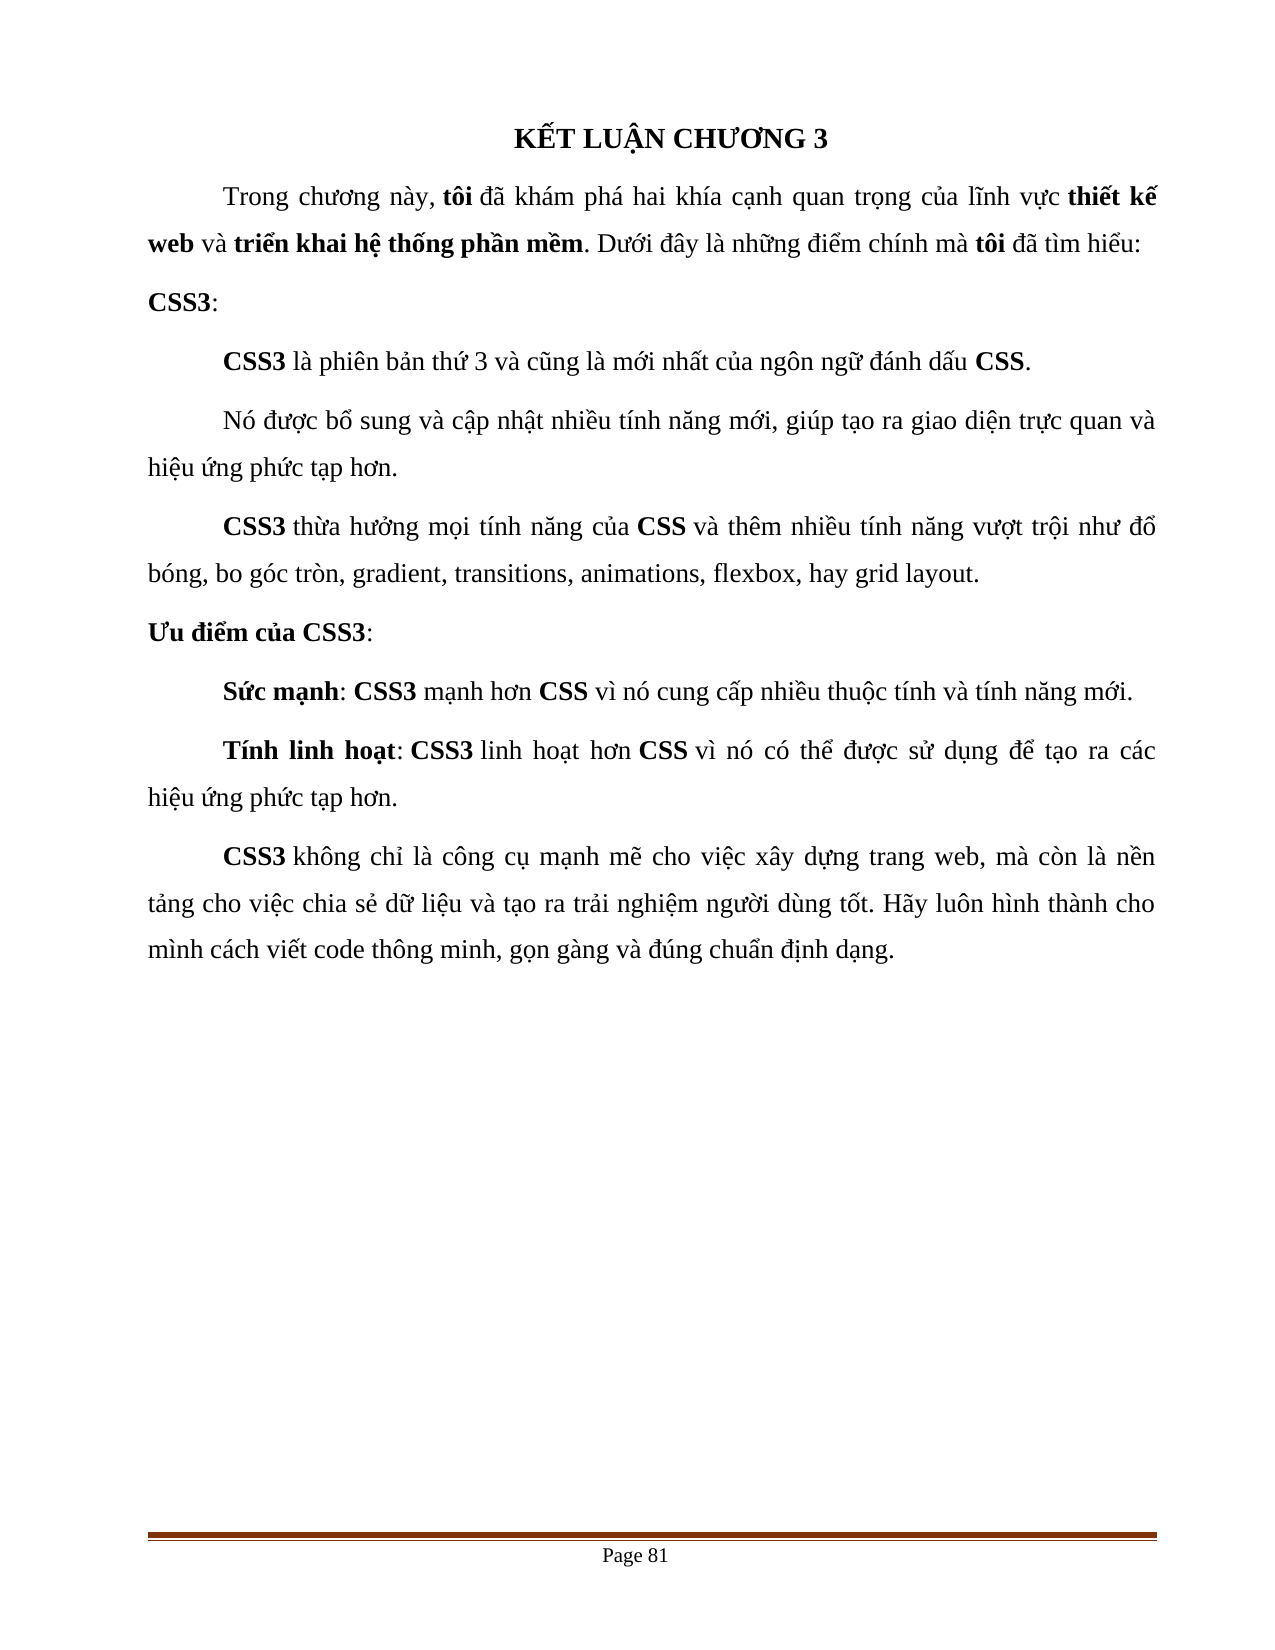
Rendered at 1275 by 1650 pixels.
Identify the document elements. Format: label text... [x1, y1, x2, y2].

text Nó được bổ sung và cập nhật nhiều tính năng mới, giúp tạo ra giao diện trực quan và hiệu ứng phức tạp hơn. [148, 404, 1157, 482]
text Sức mạnh: CSS3 mạnh hơn CSS vì nó cung cấp nhiều thuộc tính và tính năng mới. [148, 675, 1157, 706]
text Ưu điểm của CSS3: [148, 616, 1157, 647]
text Kết luận chương 3 [148, 121, 1157, 154]
text CSS3: [148, 286, 1157, 317]
text Trong chương này, tôi đã khám phá hai khía cạnh quan trọng của lĩnh vực thiết kế web và triển khai hệ thống phần mềm. Dưới đây là những điểm chính mà tôi đã tìm hiểu: [148, 180, 1157, 258]
text CSS3 là phiên bản thứ 3 và cũng là mới nhất của ngôn ngữ đánh dấu CSS. [148, 345, 1157, 376]
text CSS3 không chỉ là công cụ mạnh mẽ cho việc xây dựng trang web, mà còn là nền tảng cho việc chia sẻ dữ liệu và tạo ra trải nghiệm người dùng tốt. Hãy luôn hình thành cho mình cách viết code thông minh, gọn gàng và đúng chuẩn định dạng. [148, 840, 1157, 965]
text CSS3 thừa hưởng mọi tính năng của CSS và thêm nhiều tính năng vượt trội như đổ bóng, bo góc tròn, gradient, transitions, animations, flexbox, hay grid layout. [148, 510, 1157, 588]
text Tính linh hoạt: CSS3 linh hoạt hơn CSS vì nó có thể được sử dụng để tạo ra các hiệu ứng phức tạp hơn. [148, 734, 1157, 812]
